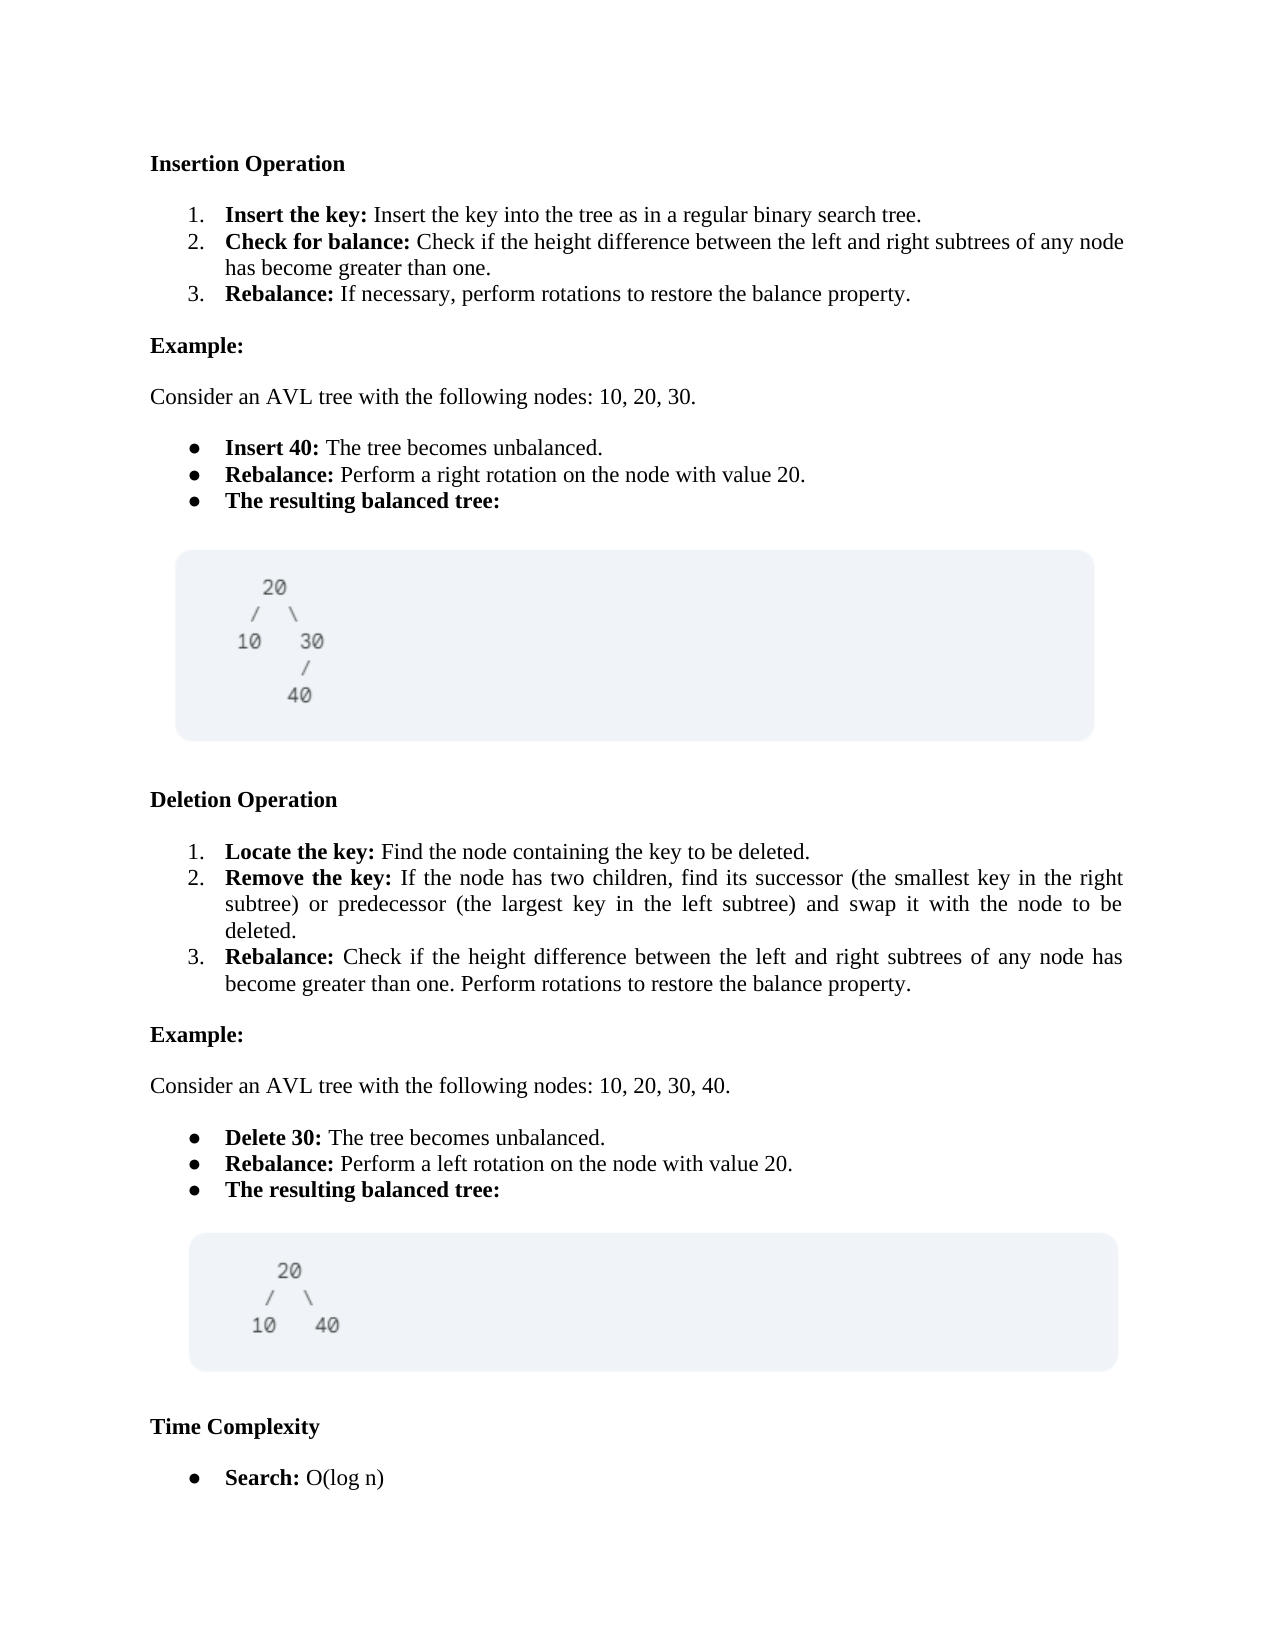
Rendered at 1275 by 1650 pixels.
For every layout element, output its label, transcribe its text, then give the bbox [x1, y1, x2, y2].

text Consider an AVL tree with the following nodes: 10, 20, 30, 40. [150, 1072, 1125, 1099]
subtitle Time Complexity [150, 1413, 1125, 1439]
list Insert 40: The tree becomes unbalanced. [187, 434, 1125, 461]
list The resulting balanced tree: [187, 1176, 1125, 1203]
picture [150, 1227, 1125, 1384]
list Rebalance: Perform a right rotation on the node with value 20. [187, 461, 1125, 487]
list Rebalance: If necessary, perform rotations to restore the balance property. [187, 280, 1125, 307]
list Check for balance: Check if the height difference between the left and right subtrees of any node has become greater than one. [187, 228, 1125, 280]
list Rebalance: Check if the height difference between the left and right subtrees of any node has become greater than one. Perform rotations to restore the balance property. [187, 943, 1125, 996]
list Insert the key: Insert the key into the tree as in a regular binary search tree. [187, 201, 1125, 228]
list Rebalance: Perform a left rotation on the node with value 20. [187, 1150, 1125, 1176]
list Search: O(log n) [187, 1464, 1125, 1491]
list The resulting balanced tree: [187, 487, 1125, 513]
list Delete 30: The tree becomes unbalanced. [187, 1124, 1125, 1150]
list Locate the key: Find the node containing the key to be deleted. [187, 838, 1125, 864]
subtitle Deletion Operation [150, 786, 1125, 813]
picture [150, 538, 1125, 758]
text Example: [150, 1021, 1125, 1047]
list Remove the key: If the node has two children, find its successor (the smallest key in the right subtree) or predecessor (the largest key in the left subtree) and swap it with the node to be deleted. [187, 864, 1125, 943]
subtitle Insertion Operation [150, 150, 1125, 176]
text Consider an AVL tree with the following nodes: 10, 20, 30. [150, 383, 1125, 409]
text Example: [150, 332, 1125, 358]
